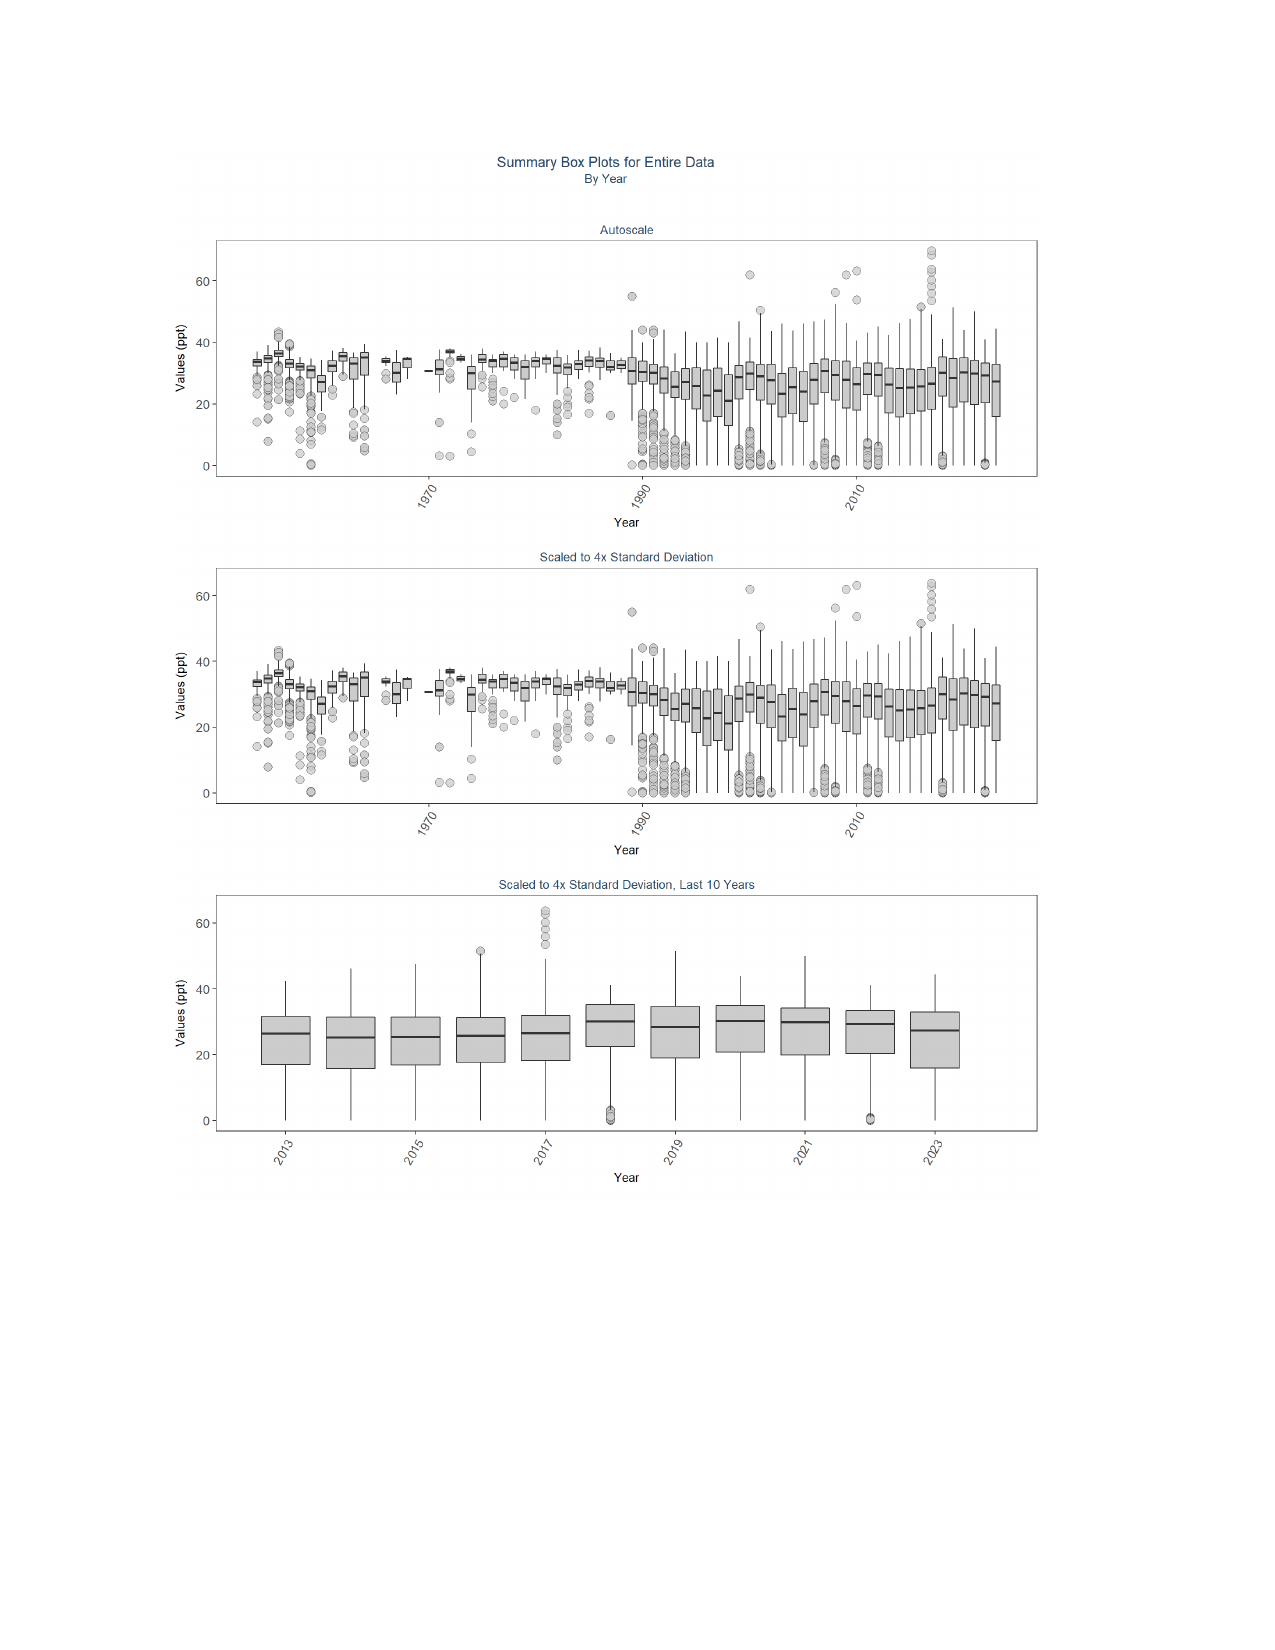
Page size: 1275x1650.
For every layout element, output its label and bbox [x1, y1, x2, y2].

picture [168, 150, 1044, 1200]
